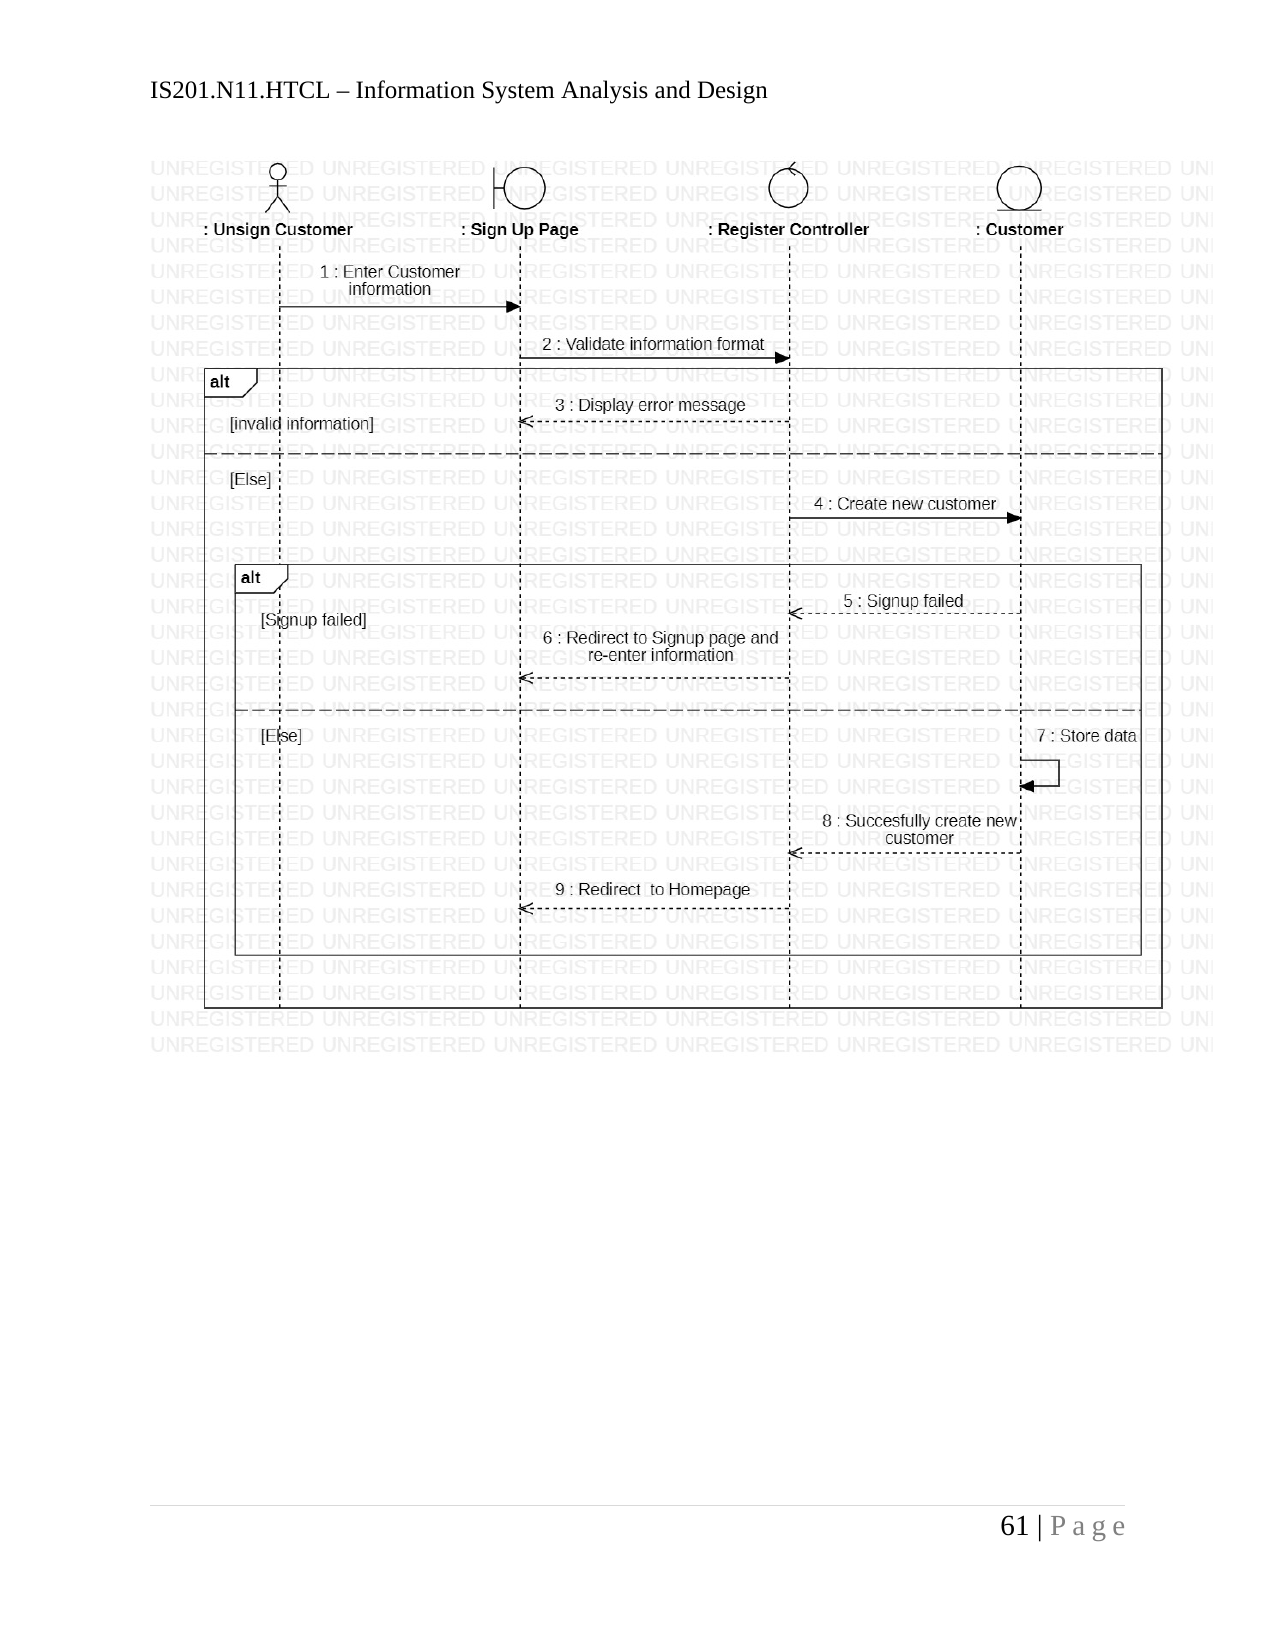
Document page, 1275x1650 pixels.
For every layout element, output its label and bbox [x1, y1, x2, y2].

picture [150, 150, 1213, 1059]
